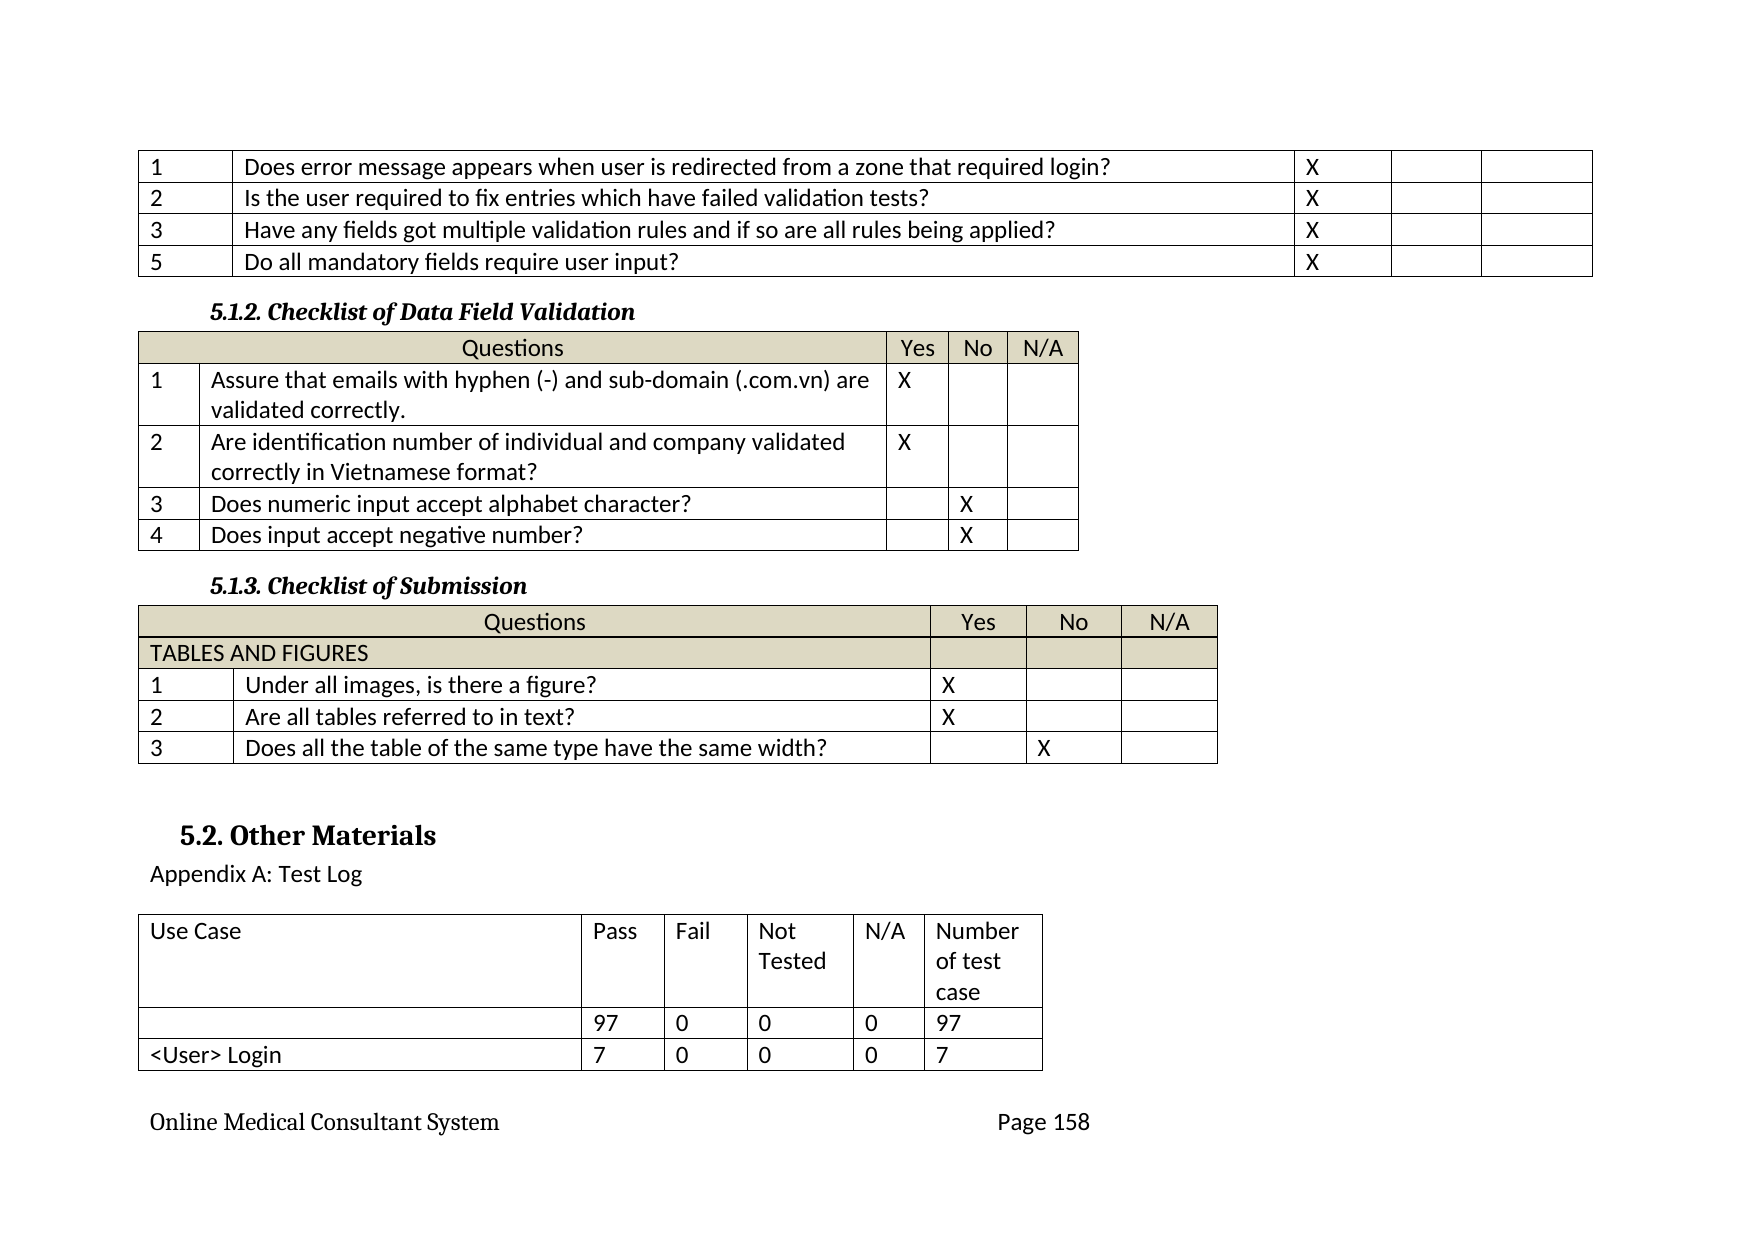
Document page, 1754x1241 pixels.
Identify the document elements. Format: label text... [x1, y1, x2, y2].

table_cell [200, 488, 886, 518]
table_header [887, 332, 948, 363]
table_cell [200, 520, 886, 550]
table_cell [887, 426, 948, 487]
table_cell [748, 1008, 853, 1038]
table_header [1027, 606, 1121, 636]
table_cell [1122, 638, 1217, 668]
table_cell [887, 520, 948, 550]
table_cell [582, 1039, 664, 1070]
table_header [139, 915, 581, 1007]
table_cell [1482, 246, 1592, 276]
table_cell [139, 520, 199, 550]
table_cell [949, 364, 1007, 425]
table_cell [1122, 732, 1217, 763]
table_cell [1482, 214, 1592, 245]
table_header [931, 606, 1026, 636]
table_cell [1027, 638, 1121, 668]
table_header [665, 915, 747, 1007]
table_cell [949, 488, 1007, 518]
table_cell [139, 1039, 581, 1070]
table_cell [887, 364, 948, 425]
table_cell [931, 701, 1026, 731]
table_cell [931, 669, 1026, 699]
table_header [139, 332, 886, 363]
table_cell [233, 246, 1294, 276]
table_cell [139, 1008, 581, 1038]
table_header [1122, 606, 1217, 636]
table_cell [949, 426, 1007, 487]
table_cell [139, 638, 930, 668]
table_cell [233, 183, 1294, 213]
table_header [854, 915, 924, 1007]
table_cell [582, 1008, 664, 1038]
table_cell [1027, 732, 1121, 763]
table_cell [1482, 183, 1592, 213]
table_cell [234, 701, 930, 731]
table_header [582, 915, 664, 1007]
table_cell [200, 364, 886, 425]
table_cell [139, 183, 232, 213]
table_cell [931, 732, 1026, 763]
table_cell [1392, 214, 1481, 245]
subtitle Checklist of Data Field Validation [210, 298, 1604, 327]
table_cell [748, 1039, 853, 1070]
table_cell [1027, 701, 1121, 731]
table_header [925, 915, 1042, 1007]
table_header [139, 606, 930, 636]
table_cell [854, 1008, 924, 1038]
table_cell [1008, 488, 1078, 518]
subtitle Other Materials [180, 819, 1604, 853]
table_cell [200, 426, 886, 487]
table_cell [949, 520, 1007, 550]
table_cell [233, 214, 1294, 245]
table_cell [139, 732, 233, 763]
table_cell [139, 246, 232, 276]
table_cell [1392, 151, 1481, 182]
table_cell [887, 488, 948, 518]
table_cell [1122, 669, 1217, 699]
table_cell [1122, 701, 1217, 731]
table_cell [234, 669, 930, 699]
subtitle Checklist of Submission [210, 572, 1604, 601]
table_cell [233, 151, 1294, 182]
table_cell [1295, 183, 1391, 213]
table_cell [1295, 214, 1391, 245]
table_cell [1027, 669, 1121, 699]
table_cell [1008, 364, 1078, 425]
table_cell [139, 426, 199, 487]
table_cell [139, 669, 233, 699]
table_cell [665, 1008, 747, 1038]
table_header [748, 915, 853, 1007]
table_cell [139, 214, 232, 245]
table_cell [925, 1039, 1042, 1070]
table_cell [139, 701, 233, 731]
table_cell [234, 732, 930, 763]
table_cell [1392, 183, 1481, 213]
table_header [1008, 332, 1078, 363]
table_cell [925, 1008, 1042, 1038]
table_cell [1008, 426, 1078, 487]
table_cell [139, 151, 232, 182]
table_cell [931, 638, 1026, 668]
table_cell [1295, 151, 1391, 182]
text Appendix A: Test Log [150, 858, 1604, 889]
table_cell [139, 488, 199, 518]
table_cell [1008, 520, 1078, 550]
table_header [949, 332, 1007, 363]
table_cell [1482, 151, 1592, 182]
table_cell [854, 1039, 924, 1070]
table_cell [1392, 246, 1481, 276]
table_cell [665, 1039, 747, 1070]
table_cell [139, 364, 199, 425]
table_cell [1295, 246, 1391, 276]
